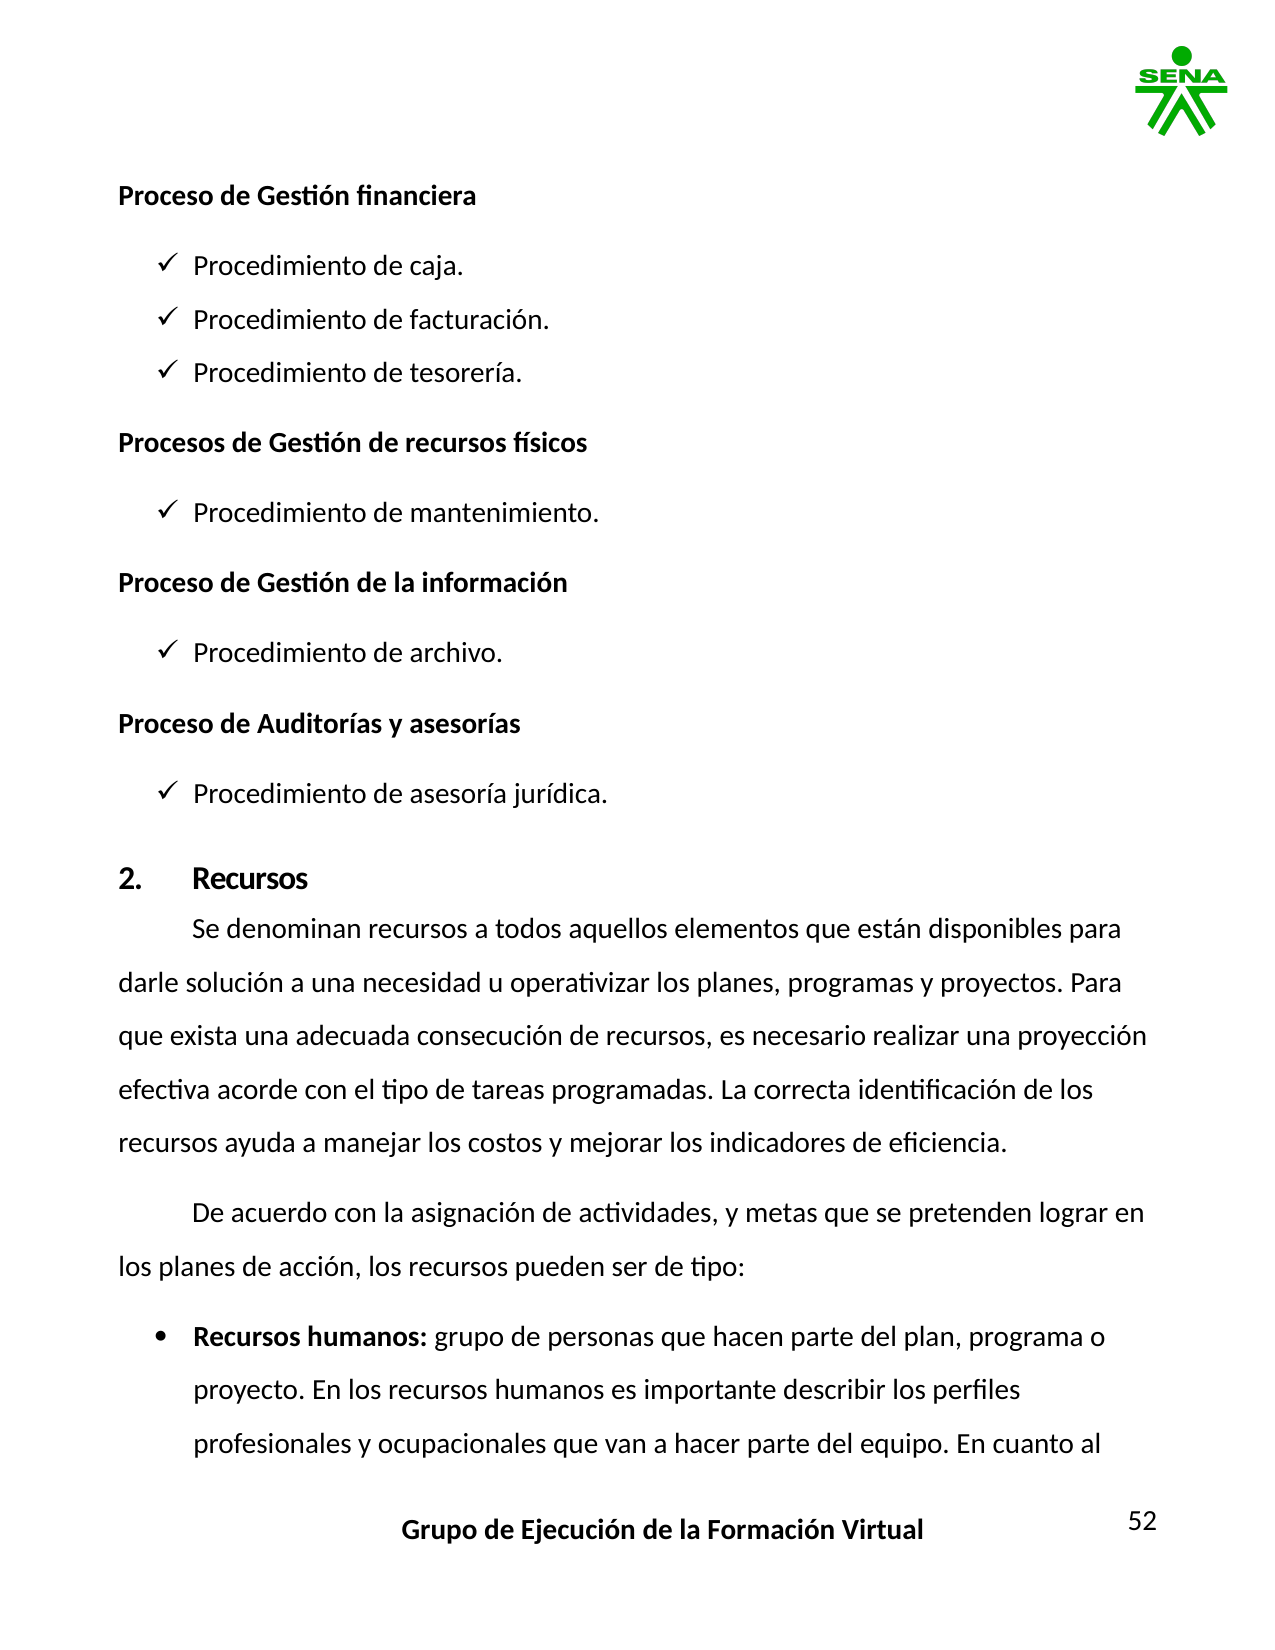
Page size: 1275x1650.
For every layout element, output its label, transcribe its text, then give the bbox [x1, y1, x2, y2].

list Procedimiento de asesoría jurídica. [156, 775, 1157, 810]
text Proceso de Auditorías y asesorías [118, 705, 1157, 740]
picture [1135, 46, 1228, 136]
text Proceso de Gestión de la información [118, 564, 1157, 600]
list Procedimiento de mantenimiento. [156, 494, 1157, 530]
list Procedimiento de facturación. [156, 301, 1157, 336]
list Procedimiento de tesorería. [156, 354, 1157, 390]
text De acuerdo con la asignación de actividades, y metas que se pretenden lograr en los planes de acción, los recursos pueden ser de tipo: [118, 1194, 1157, 1283]
subtitle Recursos [118, 857, 1157, 898]
list Procedimiento de caja. [156, 247, 1157, 283]
text Procesos de Gestión de recursos físicos [118, 424, 1157, 460]
text Se denominan recursos a todos aquellos elementos que están disponibles para darle solución a una necesidad u operativizar los planes, programas y proyectos. Para que exista una adecuada consecución de recursos, es necesario realizar una proyección efectiva acorde con el tipo de tareas programadas. La correcta identificación de los recursos ayuda a manejar los costos y mejorar los indicadores de eficiencia. [118, 911, 1157, 1160]
list Procedimiento de archivo. [156, 634, 1157, 670]
text Proceso de Gestión financiera [118, 177, 1157, 213]
